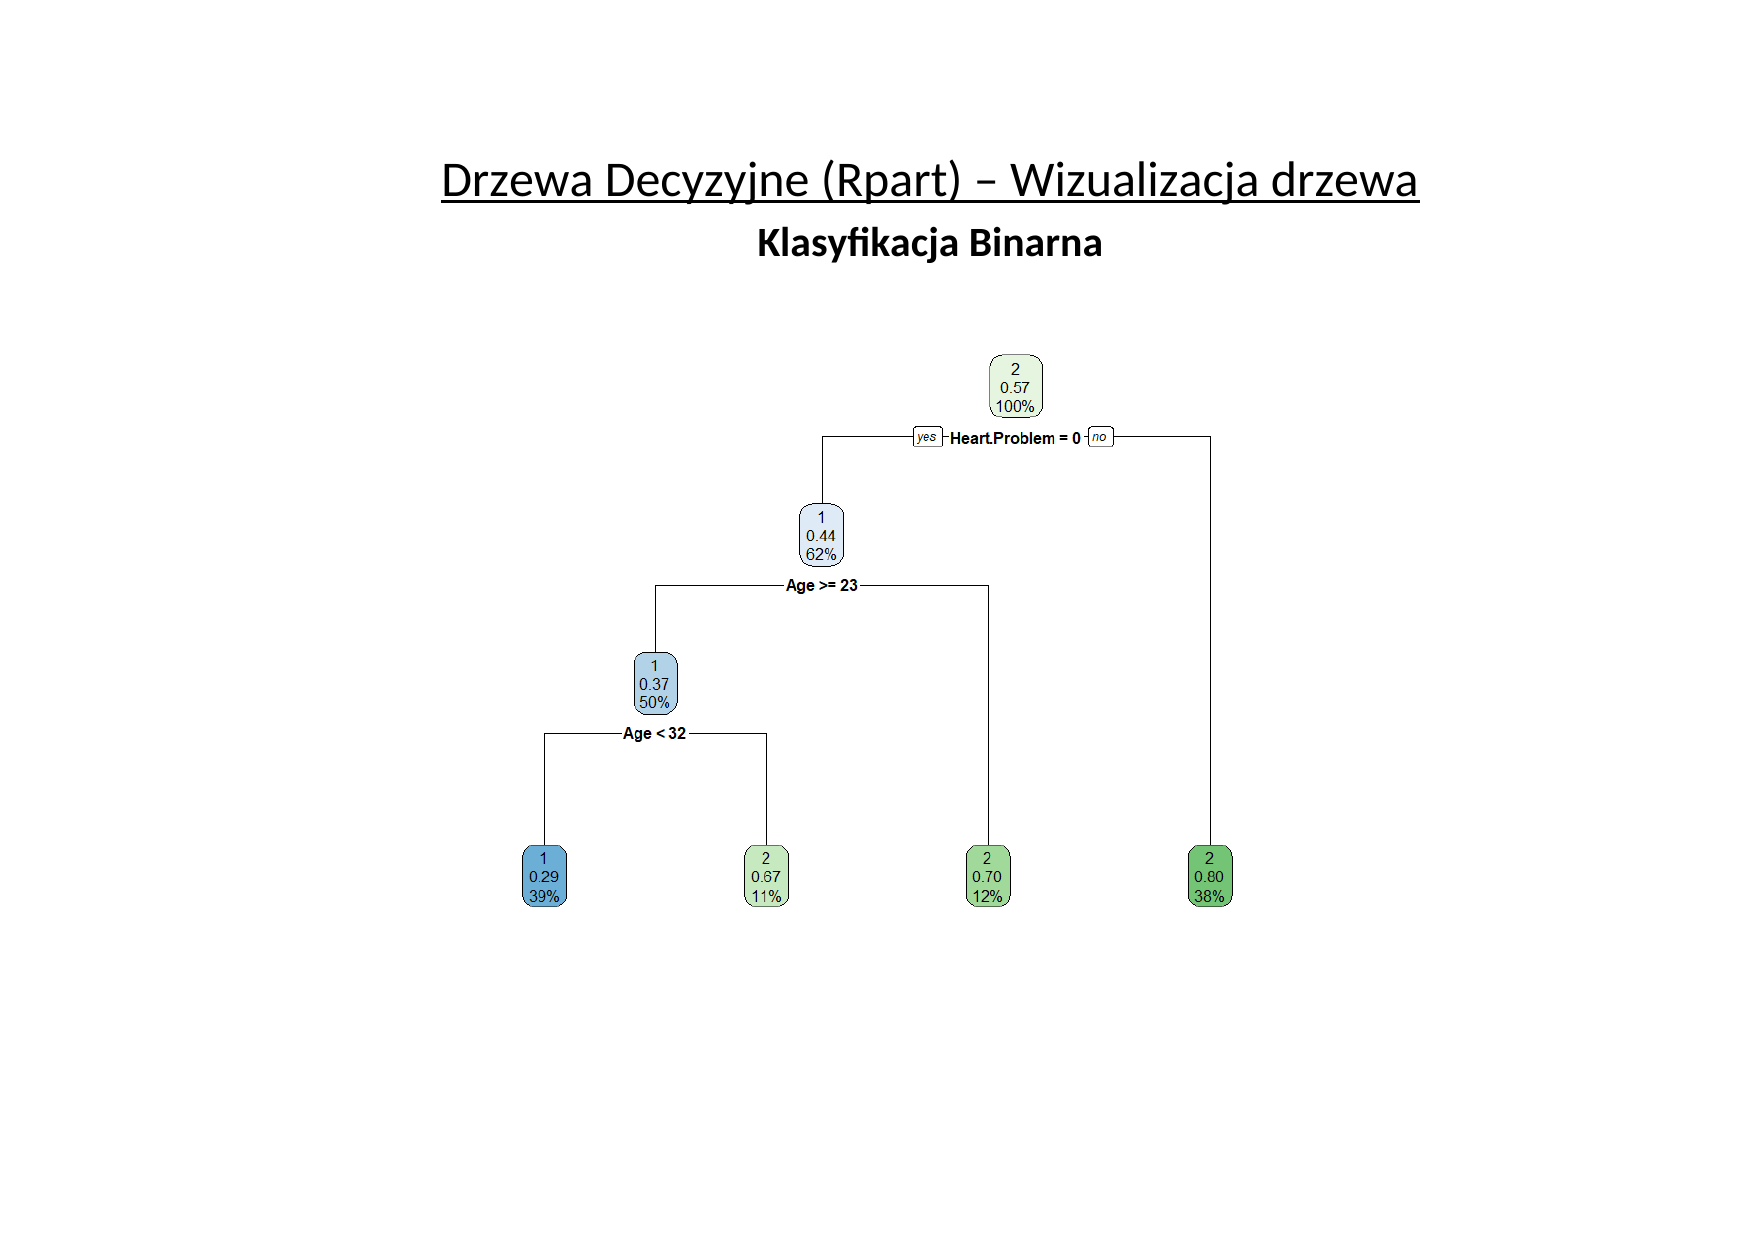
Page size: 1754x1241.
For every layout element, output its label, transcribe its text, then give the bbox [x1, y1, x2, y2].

picture [476, 336, 1279, 954]
list Drzewa Decyzyjne (Rpart) – Wizualizacja drzewa Klasyfikacja Binarna [148, 148, 1713, 267]
